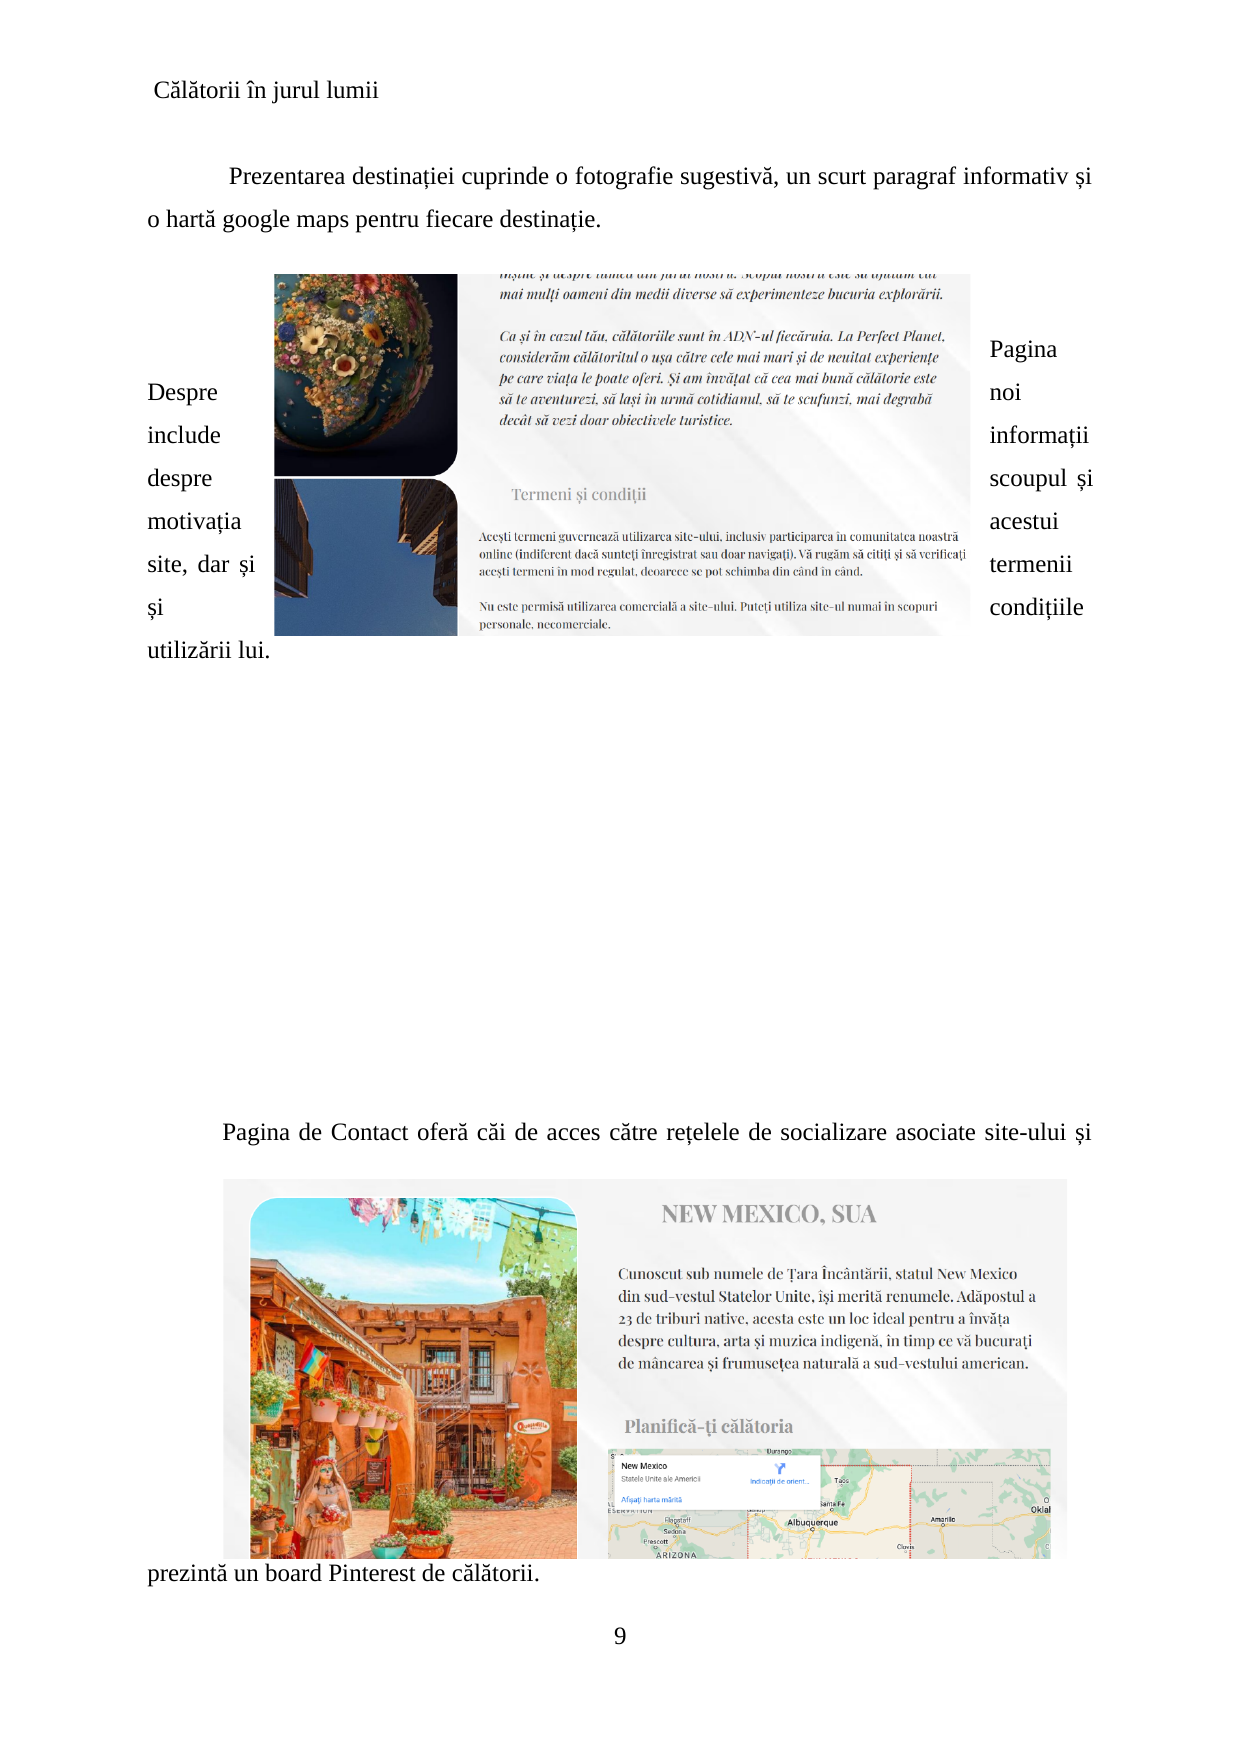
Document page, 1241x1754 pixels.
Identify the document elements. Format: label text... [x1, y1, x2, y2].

picture [223, 1179, 1068, 1559]
text Prezentarea destinației cuprinde o fotografie sugestivă, un scurt paragraf informativ și o hartă google maps pentru fiecare destinație. [147, 161, 1093, 233]
picture [274, 274, 971, 636]
